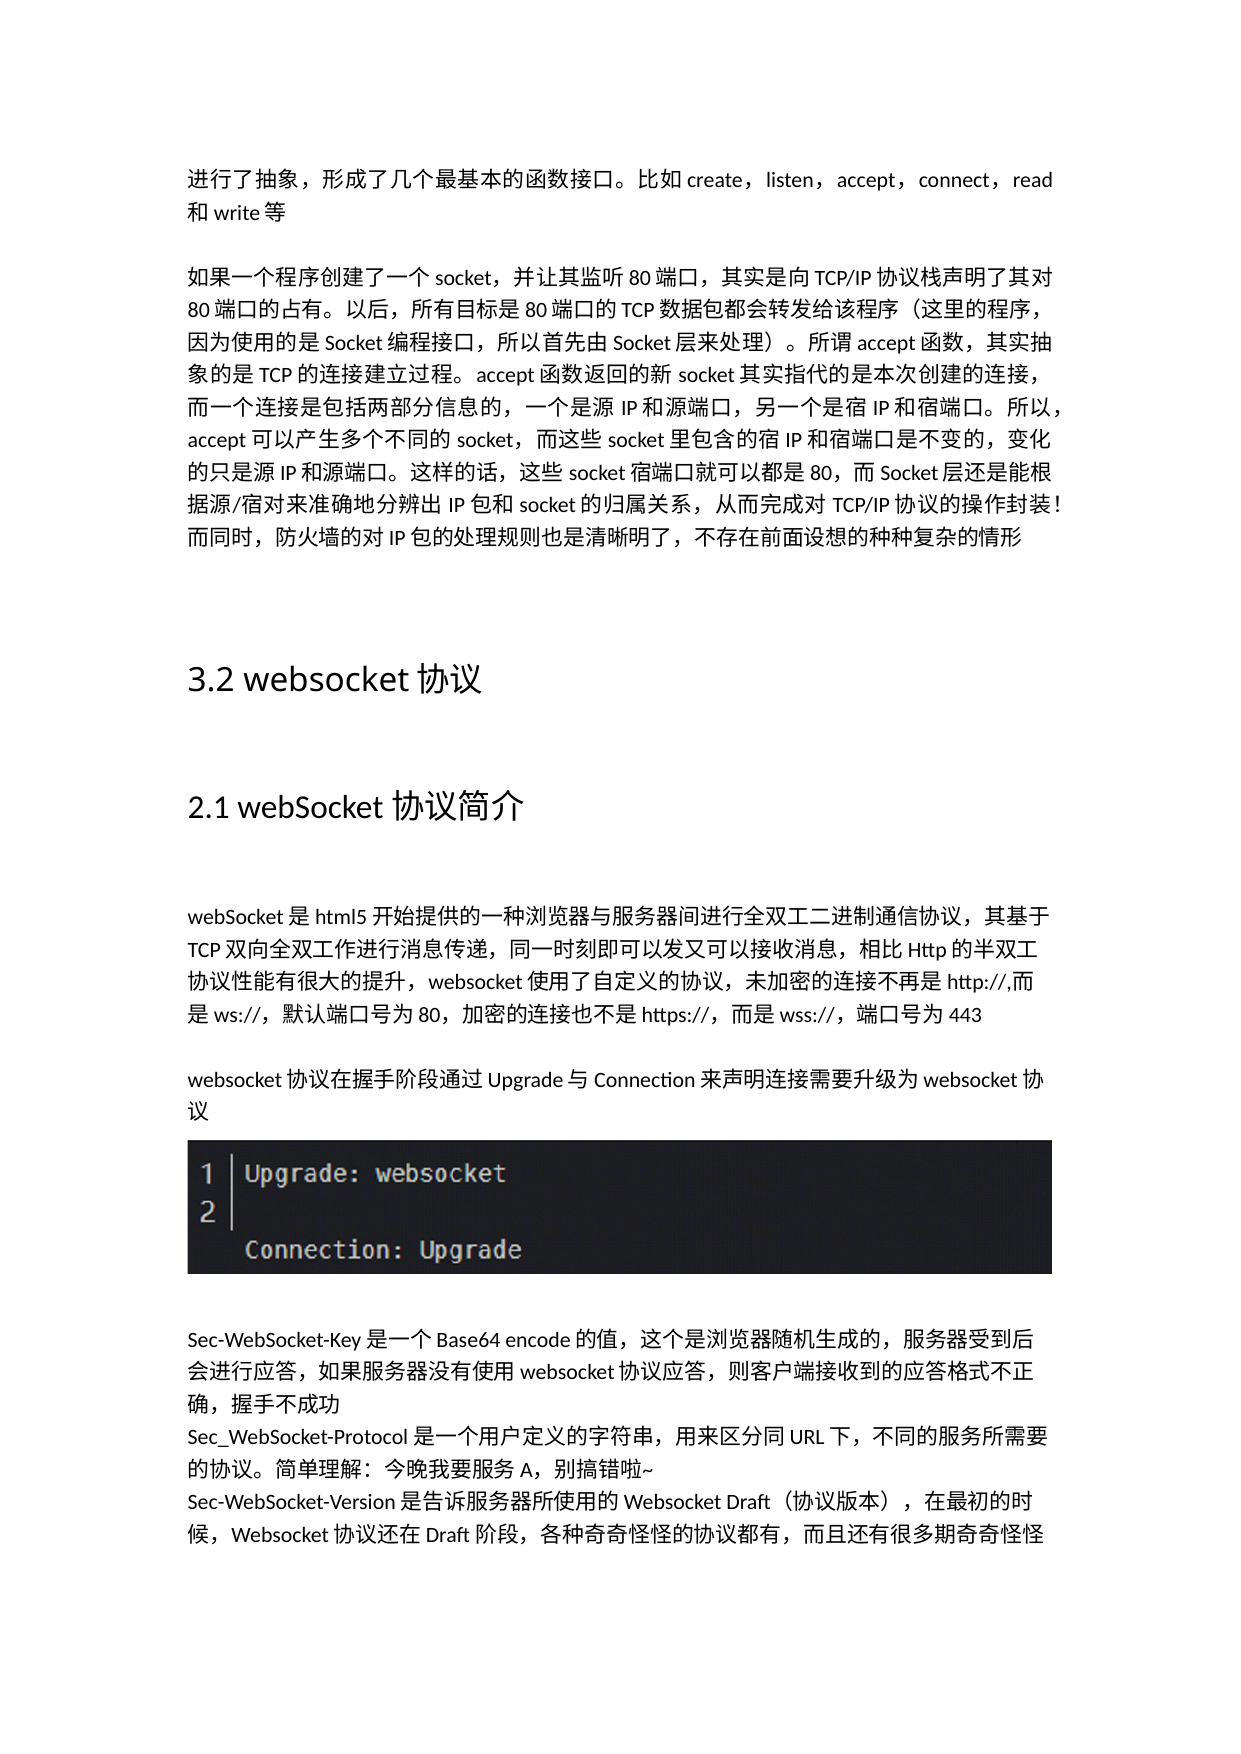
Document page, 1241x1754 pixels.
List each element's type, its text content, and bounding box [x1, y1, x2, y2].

text 如果一个程序创建了一个socket，并让其监听80端口，其实是向TCP/IP协议栈声明了其对80端口的占有。以后，所有目标是80端口的TCP数据包都会转发给该程序（这里的程序，因为使用的是Socket编程接口，所以首先由Socket层来处理）。所谓accept函数，其实抽象的是TCP的连接建立过程。accept函数返回的新socket其实指代的是本次创建的连接，而一个连接是包括两部分信息的，一个是源IP和源端口，另一个是宿IP和宿端口。所以，accept可以产生多个不同的socket，而这些socket里包含的宿IP和宿端口是不变的，变化的只是源IP和源端口。这样的话，这些socket宿端口就可以都是80，而Socket层还是能根据源/宿对来准确地分辨出IP包和socket的归属关系，从而完成对TCP/IP协议的操作封装！而同时，防火墙的对IP包的处理规则也是清晰明了，不存在前面设想的种种复杂的情形 [187, 259, 1053, 552]
text Sec-WebSocket-Key 是一个Base64 encode的值，这个是浏览器随机生成的，服务器受到后会进行应答，如果服务器没有使用websocket协议应答，则客户端接收到的应答格式不正确，握手不成功 [187, 1321, 1053, 1419]
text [187, 162, 1053, 227]
text Sec_WebSocket-Protocol 是一个用户定义的字符串，用来区分同URL下，不同的服务所需要的协议。简单理解：今晚我要服务A，别搞错啦~ [187, 1419, 1053, 1484]
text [187, 1484, 1053, 1549]
text webSocket 是html5 开始提供的一种浏览器与服务器间进行全双工二进制通信协议，其基于TCP双向全双工作进行消息传递，同一时刻即可以发又可以接收消息，相比Http的半双工协议性能有很大的提升，websocket使用了自定义的协议，未加密的连接不再是http://,而是ws://，默认端口号为80，加密的连接也不是https://，而是wss://，端口号为443 [187, 899, 1053, 1029]
subtitle 3.2 websocket协议 [187, 644, 1053, 709]
picture [187, 1140, 1053, 1274]
text websocket协议在握手阶段通过Upgrade与Connection来声明连接需要升级为websocket协议 [187, 1061, 1053, 1126]
subtitle 2.1 webSocket 协议简介 [187, 771, 1053, 836]
